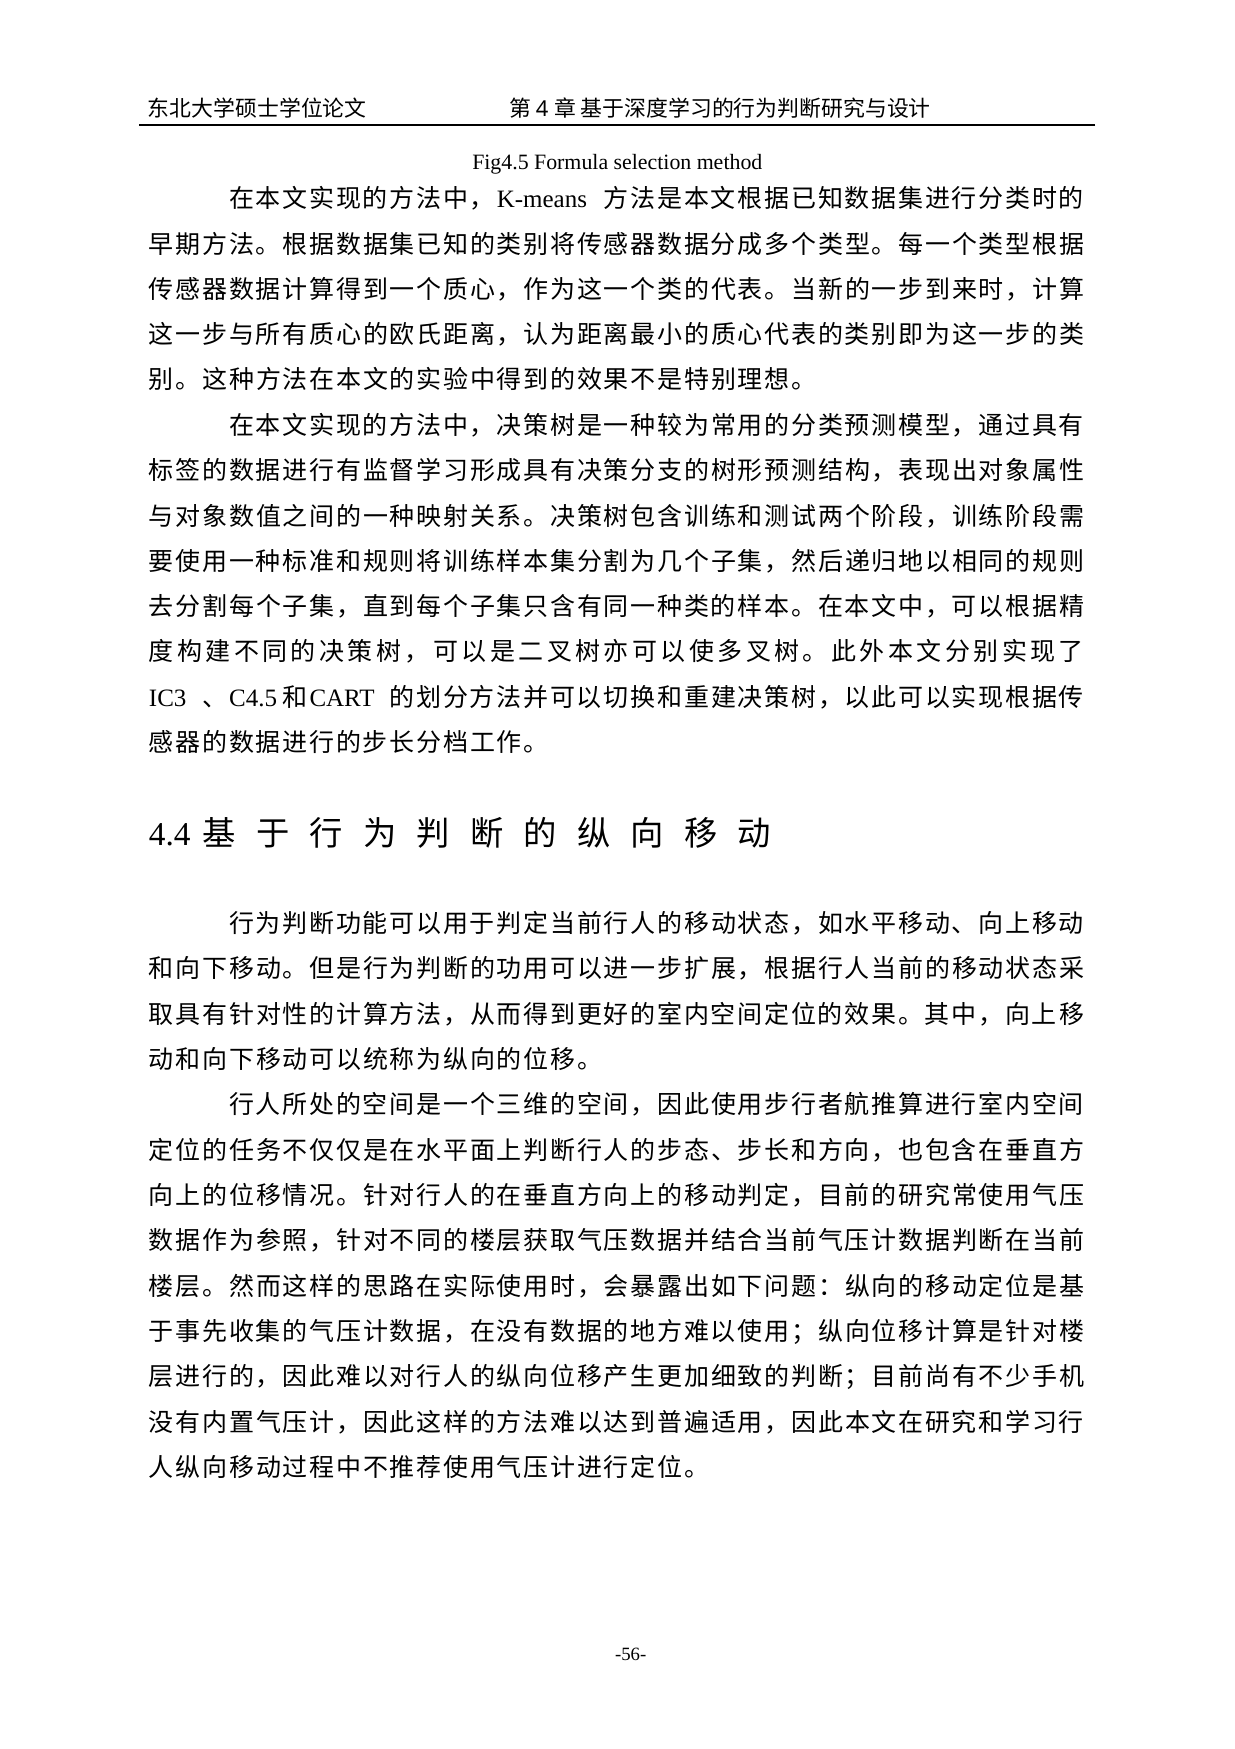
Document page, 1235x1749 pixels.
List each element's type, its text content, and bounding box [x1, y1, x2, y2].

subtitle 基于行为判断的纵向移动 [149, 786, 1086, 877]
text 在本文实现的方法中，K-means方法是本文根据已知数据集进行分类时的早期方法。根据数据集已知的类别将传感器数据分成多个类型。每一个类型根据传感器数据计算得到一个质心，作为这一个类的代表。当新的一步到来时，计算这一步与所有质心的欧氏距离，认为距离最小的质心代表的类别即为这一步的类别。这种方法在本文的实验中得到的效果不是特别理想。 [149, 174, 1086, 401]
text Fig4.5 Formula selection method [149, 149, 1086, 174]
text 行人所处的空间是一个三维的空间，因此使用步行者航推算进行室内空间定位的任务不仅仅是在水平面上判断行人的步态、步长和方向，也包含在垂直方向上的位移情况。针对行人的在垂直方向上的移动判定，目前的研究常使用气压数据作为参照，针对不同的楼层获取气压数据并结合当前气压计数据判断在当前楼层。然而这样的思路在实际使用时，会暴露出如下问题：纵向的移动定位是基于事先收集的气压计数据，在没有数据的地方难以使用；纵向位移计算是针对楼层进行的，因此难以对行人的纵向位移产生更加细致的判断；目前尚有不少手机没有内置气压计，因此这样的方法难以达到普遍适用，因此本文在研究和学习行人纵向移动过程中不推荐使用气压计进行定位。 [149, 1080, 1086, 1488]
text 在本文实现的方法中，决策树是一种较为常用的分类预测模型，通过具有标签的数据进行有监督学习形成具有决策分支的树形预测结构，表现出对象属性与对象数值之间的一种映射关系。决策树包含训练和测试两个阶段，训练阶段需要使用一种标准和规则将训练样本集分割为几个子集，然后递归地以相同的规则去分割每个子集，直到每个子集只含有同一种类的样本。在本文中，可以根据精度构建不同的决策树，可以是二叉树亦可以使多叉树。此外本文分别实现了IC3、C4.5和CART的划分方法并可以切换和重建决策树，以此可以实现根据传感器的数据进行的步长分档工作。 [149, 401, 1086, 763]
text 行为判断功能可以用于判定当前行人的移动状态，如水平移动、向上移动和向下移动。但是行为判断的功用可以进一步扩展，根据行人当前的移动状态采取具有针对性的计算方法，从而得到更好的室内空间定位的效果。其中，向上移动和向下移动可以统称为纵向的位移。 [149, 899, 1086, 1080]
